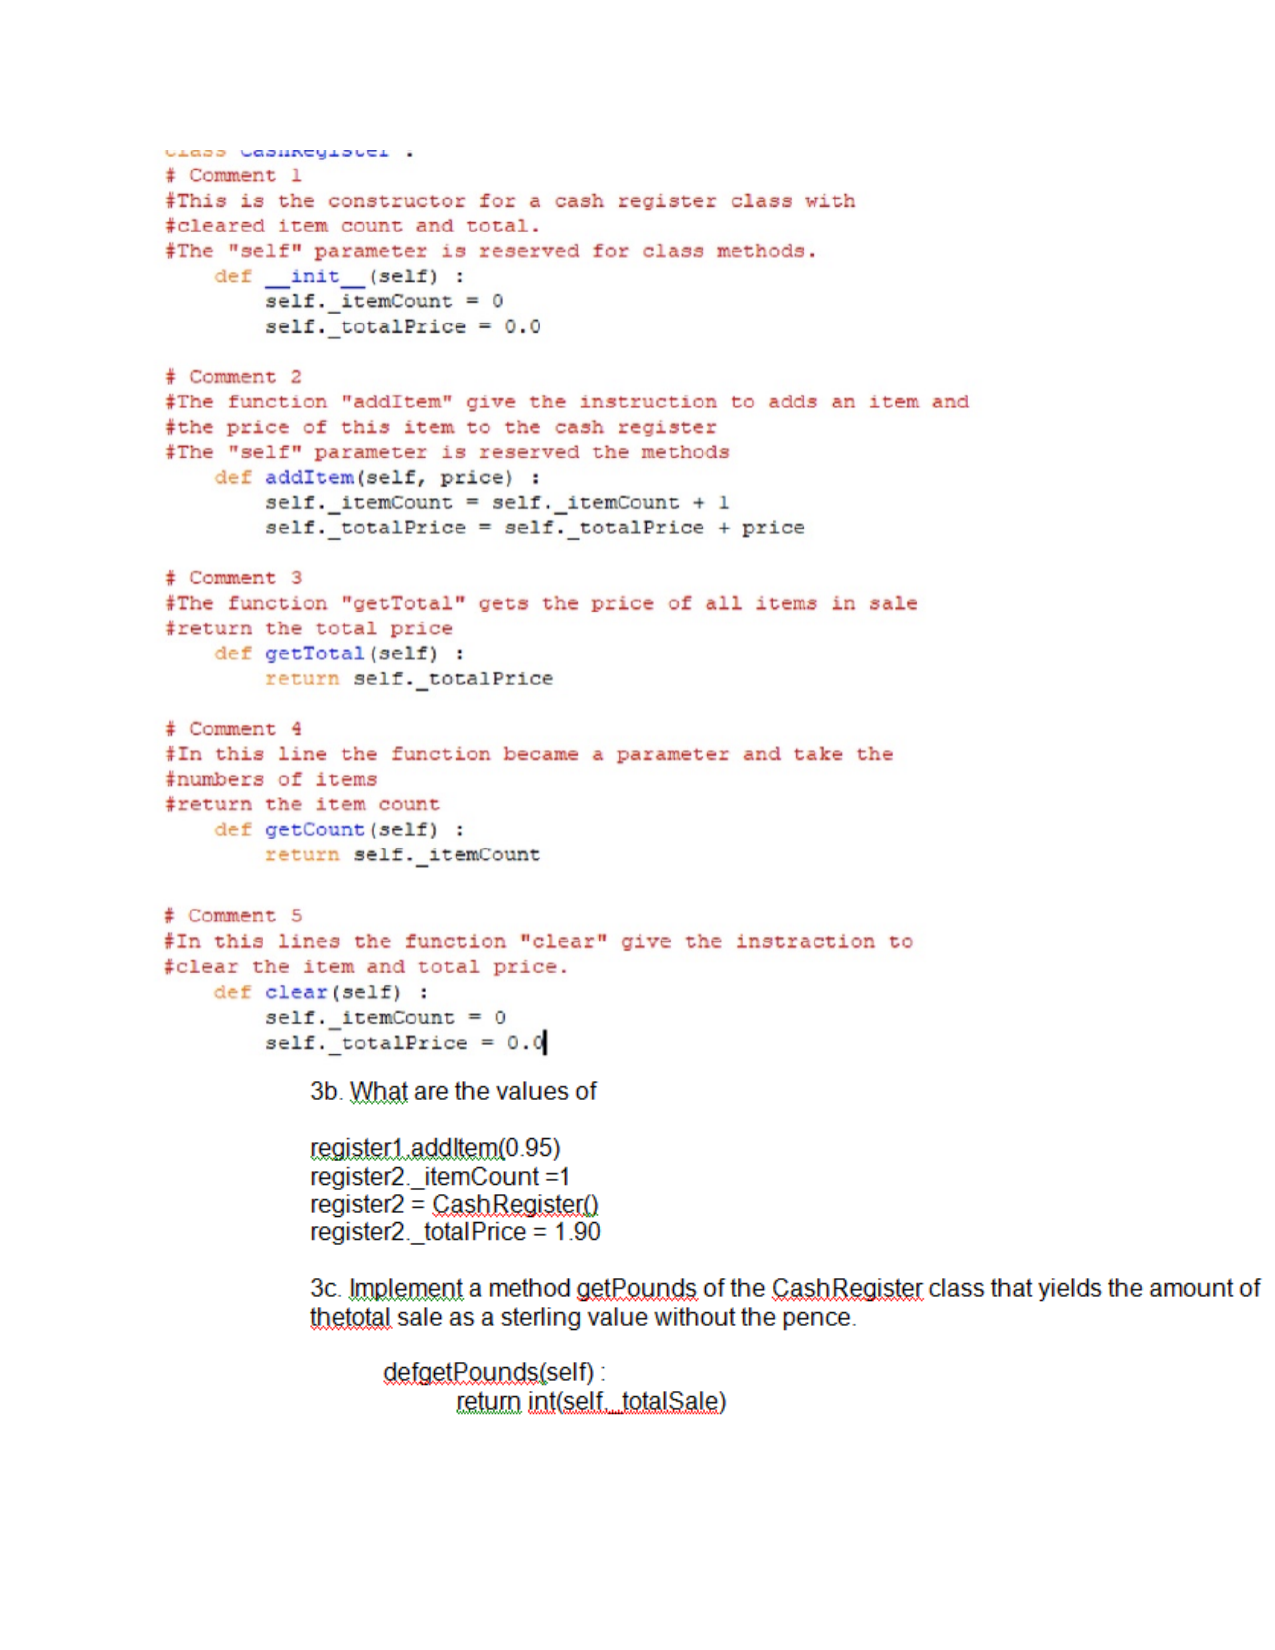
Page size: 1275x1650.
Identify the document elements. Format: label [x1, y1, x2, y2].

picture [150, 150, 1275, 1419]
